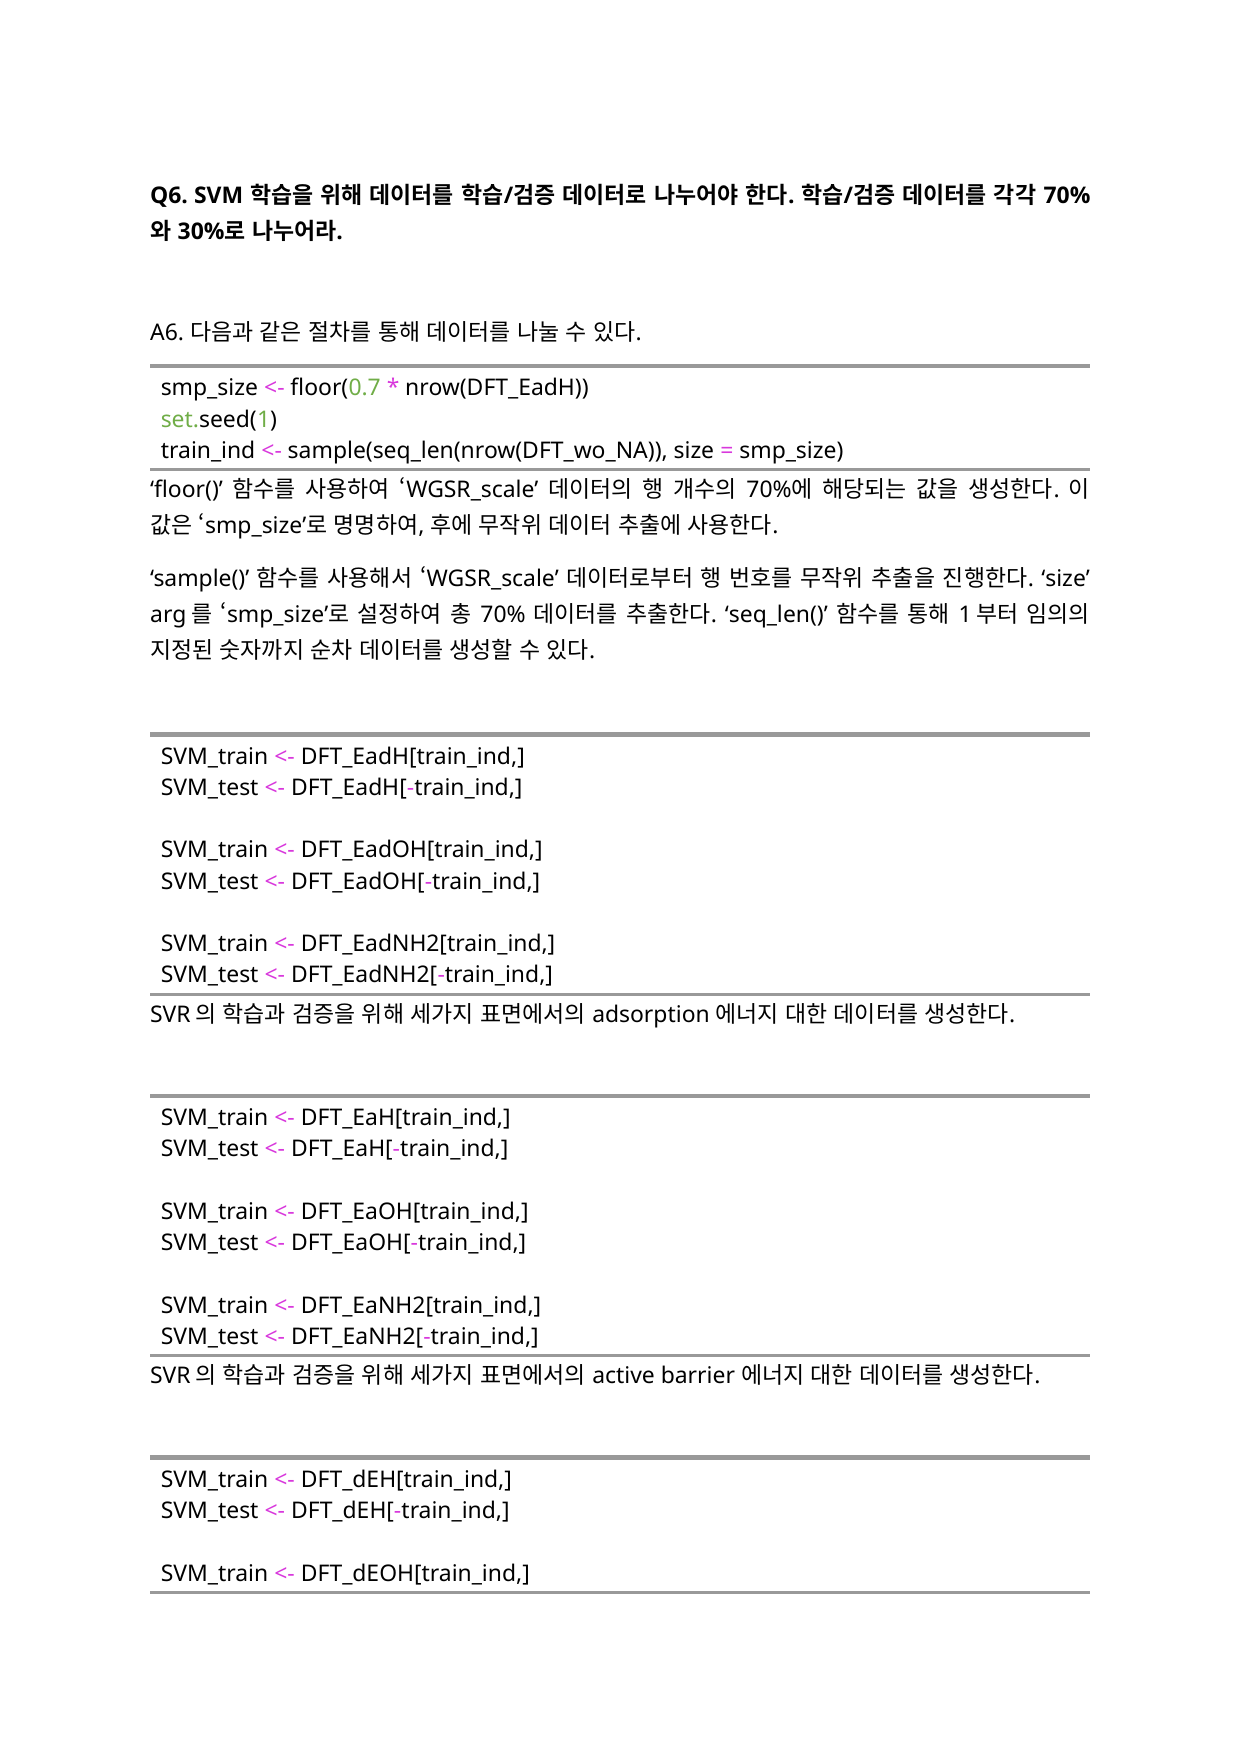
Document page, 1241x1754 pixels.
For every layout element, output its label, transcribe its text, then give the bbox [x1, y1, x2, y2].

subtitle SVM 학습을 위해 데이터를 학습/검증 데이터로 나누어야 한다. 학습/검증 데이터를 각각 70%와 30%로 나누어라. [150, 177, 1090, 246]
text ‘floor()’ 함수를 사용하여 ‘WGSR_scale’ 데이터의 행 개수의 70%에 해당되는 값을 생성한다. 이 값은 ‘smp_size’로 명명하여, 후에 무작위 데이터 추출에 사용한다. [150, 471, 1090, 540]
table_header SVM_train <- DFT_EaH[train_ind,] SVM_test <- DFT_EaH[-train_ind,] SVM_train <- DFT_EaOH[train_ind,] SVM_test <- DFT_EaOH[-train_ind,] SVM_train <- DFT_EaNH2[train_ind,] SVM_test <- DFT_EaNH2[-train_ind,] [150, 1098, 1090, 1354]
table_header smp_size <- floor(0.7 * nrow(DFT_EadH)) set.seed(1) train_ind <- sample(seq_len(nrow(DFT_wo_NA)), size = smp_size) [150, 368, 1090, 468]
text ‘sample()’ 함수를 사용해서 ‘WGSR_scale’ 데이터로부터 행 번호를 무작위 추출을 진행한다. ‘size’ arg를 ‘smp_size’로 설정하여 총 70% 데이터를 추출한다. ‘seq_len()’ 함수를 통해 1부터 임의의 지정된 숫자까지 순차 데이터를 생성할 수 있다. [150, 559, 1090, 665]
table_header SVM_train <- DFT_EadH[train_ind,] SVM_test <- DFT_EadH[-train_ind,] SVM_train <- DFT_EadOH[train_ind,] SVM_test <- DFT_EadOH[-train_ind,] SVM_train <- DFT_EadNH2[train_ind,] SVM_test <- DFT_EadNH2[-train_ind,] [150, 737, 1090, 992]
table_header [150, 1460, 1090, 1591]
list 다음과 같은 절차를 통해 데이터를 나눌 수 있다. [150, 314, 1090, 347]
text SVR의 학습과 검증을 위해 세가지 표면에서의 adsorption 에너지 대한 데이터를 생성한다. [150, 996, 1090, 1029]
text SVR의 학습과 검증을 위해 세가지 표면에서의 active barrier 에너지 대한 데이터를 생성한다. [150, 1357, 1090, 1391]
